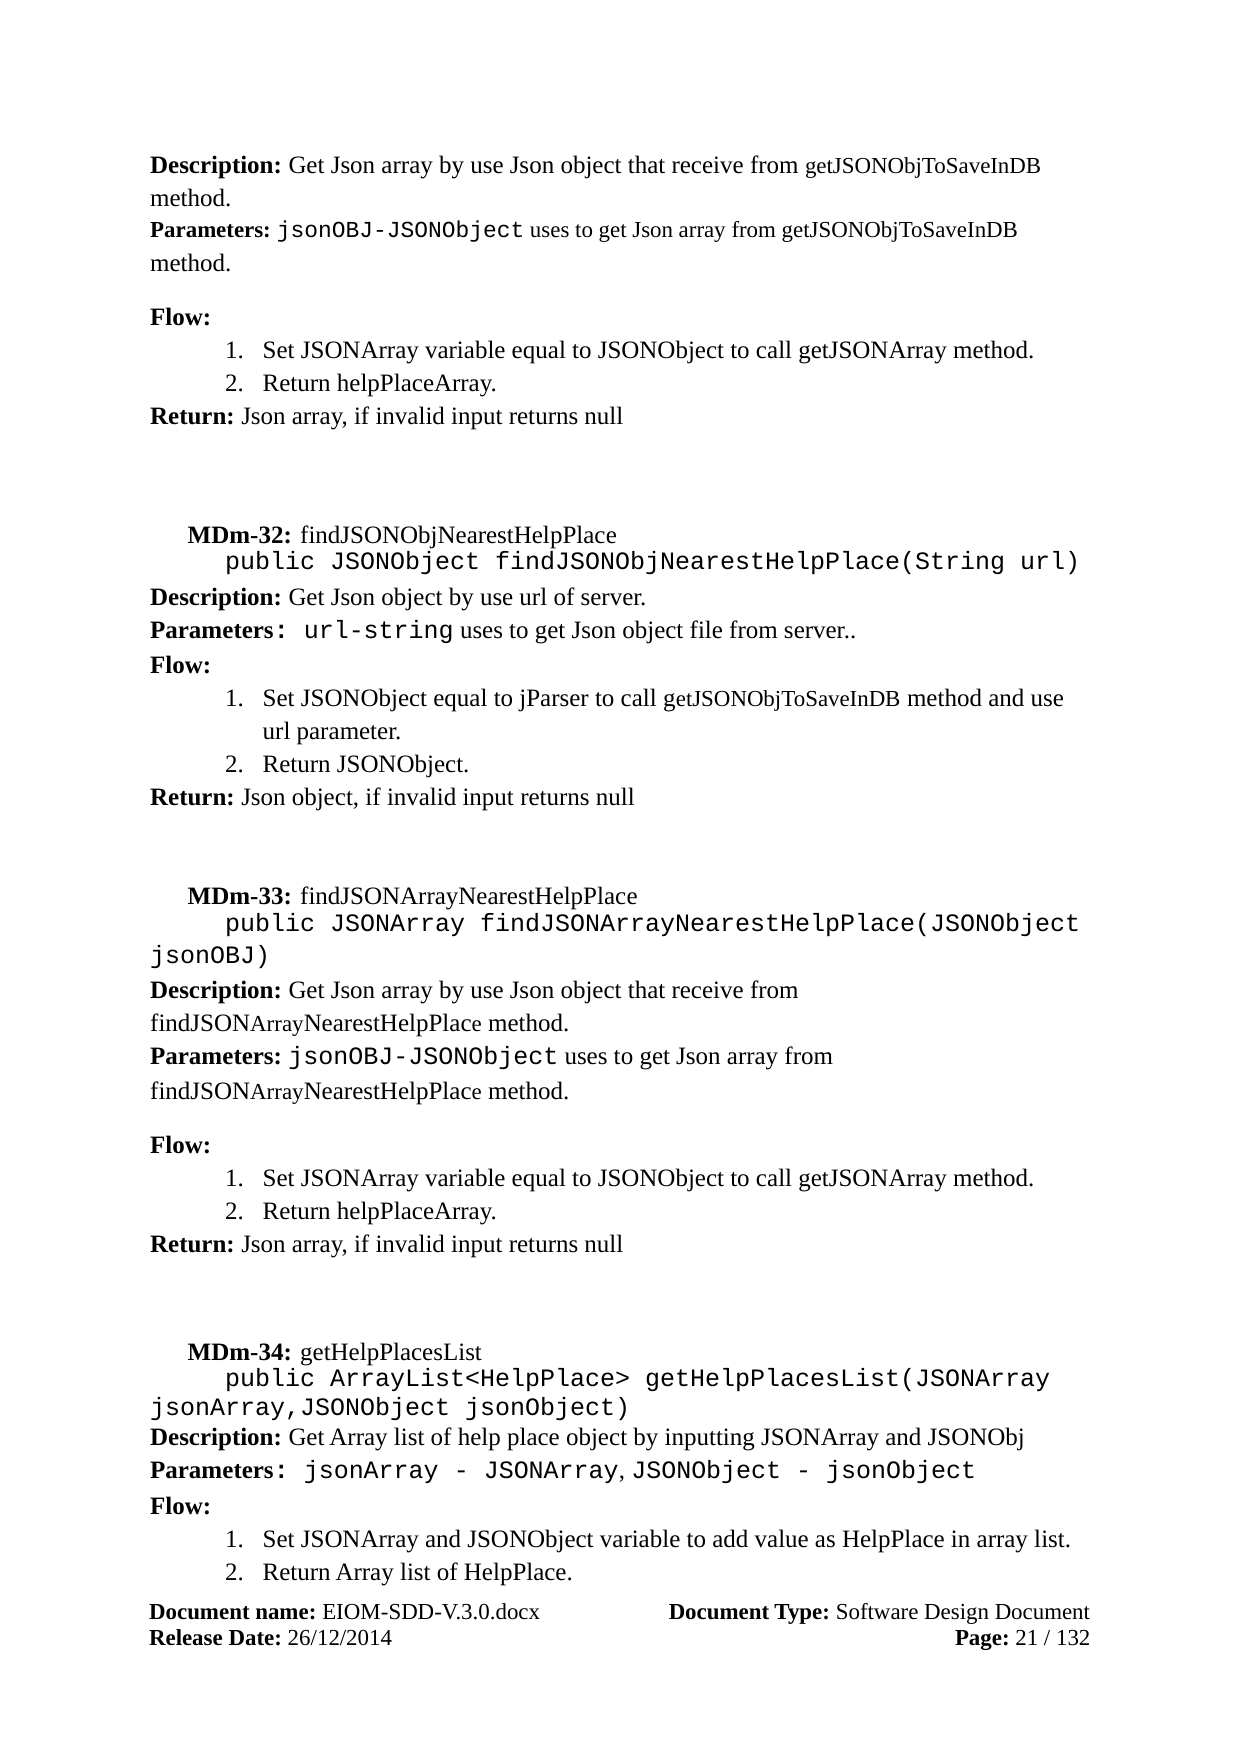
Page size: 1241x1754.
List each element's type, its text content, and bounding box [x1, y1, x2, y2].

text Description: Get Json array by use Json object that receive from getJSONObjToSaveInDB method. [150, 150, 1090, 212]
text Flow: [150, 302, 1090, 331]
text Flow: [150, 1491, 1090, 1519]
text public JSONObject findJSONObjNearestHelpPlace(String url) [150, 549, 1090, 577]
text public JSONArray findJSONArrayNearestHelpPlace(JSONObject jsonOBJ) [150, 910, 1090, 971]
list getHelpPlacesList [187, 1337, 1090, 1366]
text Return: Json array, if invalid input returns null [150, 1229, 1090, 1258]
text public ArrayList<HelpPlace> getHelpPlacesList(JSONArray jsonArray,JSONObject jsonObject) [150, 1366, 1090, 1422]
text Parameters: jsonArray - JSONArray, JSONObject - jsonObject [150, 1455, 1090, 1486]
list findJSONObjNearestHelpPlace [187, 520, 1090, 549]
text Parameters: url-string uses to get Json object file from server.. [150, 615, 1090, 646]
text Flow: [150, 650, 1090, 679]
text Return: Json object, if invalid input returns null [150, 782, 1090, 811]
text Description: Get Json array by use Json object that receive from findJSONArrayNearestHelpPlace method. [150, 975, 1090, 1037]
list Return JSONObject. [225, 749, 1090, 778]
list Set JSONArray variable equal to JSONObject to call getJSONArray method. [225, 1163, 1090, 1192]
list Return helpPlaceArray. [225, 368, 1090, 397]
list Set JSONArray and JSONObject variable to add value as HelpPlace in array list. [225, 1524, 1090, 1553]
list Return helpPlaceArray. [225, 1196, 1090, 1225]
list Set JSONObject equal to jParser to call getJSONObjToSaveInDB method and use url parameter. [225, 683, 1090, 745]
text Description: Get Json object by use url of server. [150, 582, 1090, 611]
text Description: Get Array list of help place object by inputting JSONArray and JSONObj [150, 1422, 1090, 1451]
text Return: Json array, if invalid input returns null [150, 401, 1090, 430]
text Parameters: jsonOBJ-JSONObject uses to get Json array from getJSONObjToSaveInDB method. [150, 216, 1090, 277]
list Set JSONArray variable equal to JSONObject to call getJSONArray method. [225, 335, 1090, 364]
text Flow: [150, 1130, 1090, 1159]
list Return Array list of HelpPlace. [225, 1557, 1090, 1586]
list findJSONArrayNearestHelpPlace [187, 881, 1090, 910]
text Parameters: jsonOBJ-JSONObject uses to get Json array from findJSONArrayNearestHelpPlace method. [150, 1041, 1090, 1105]
